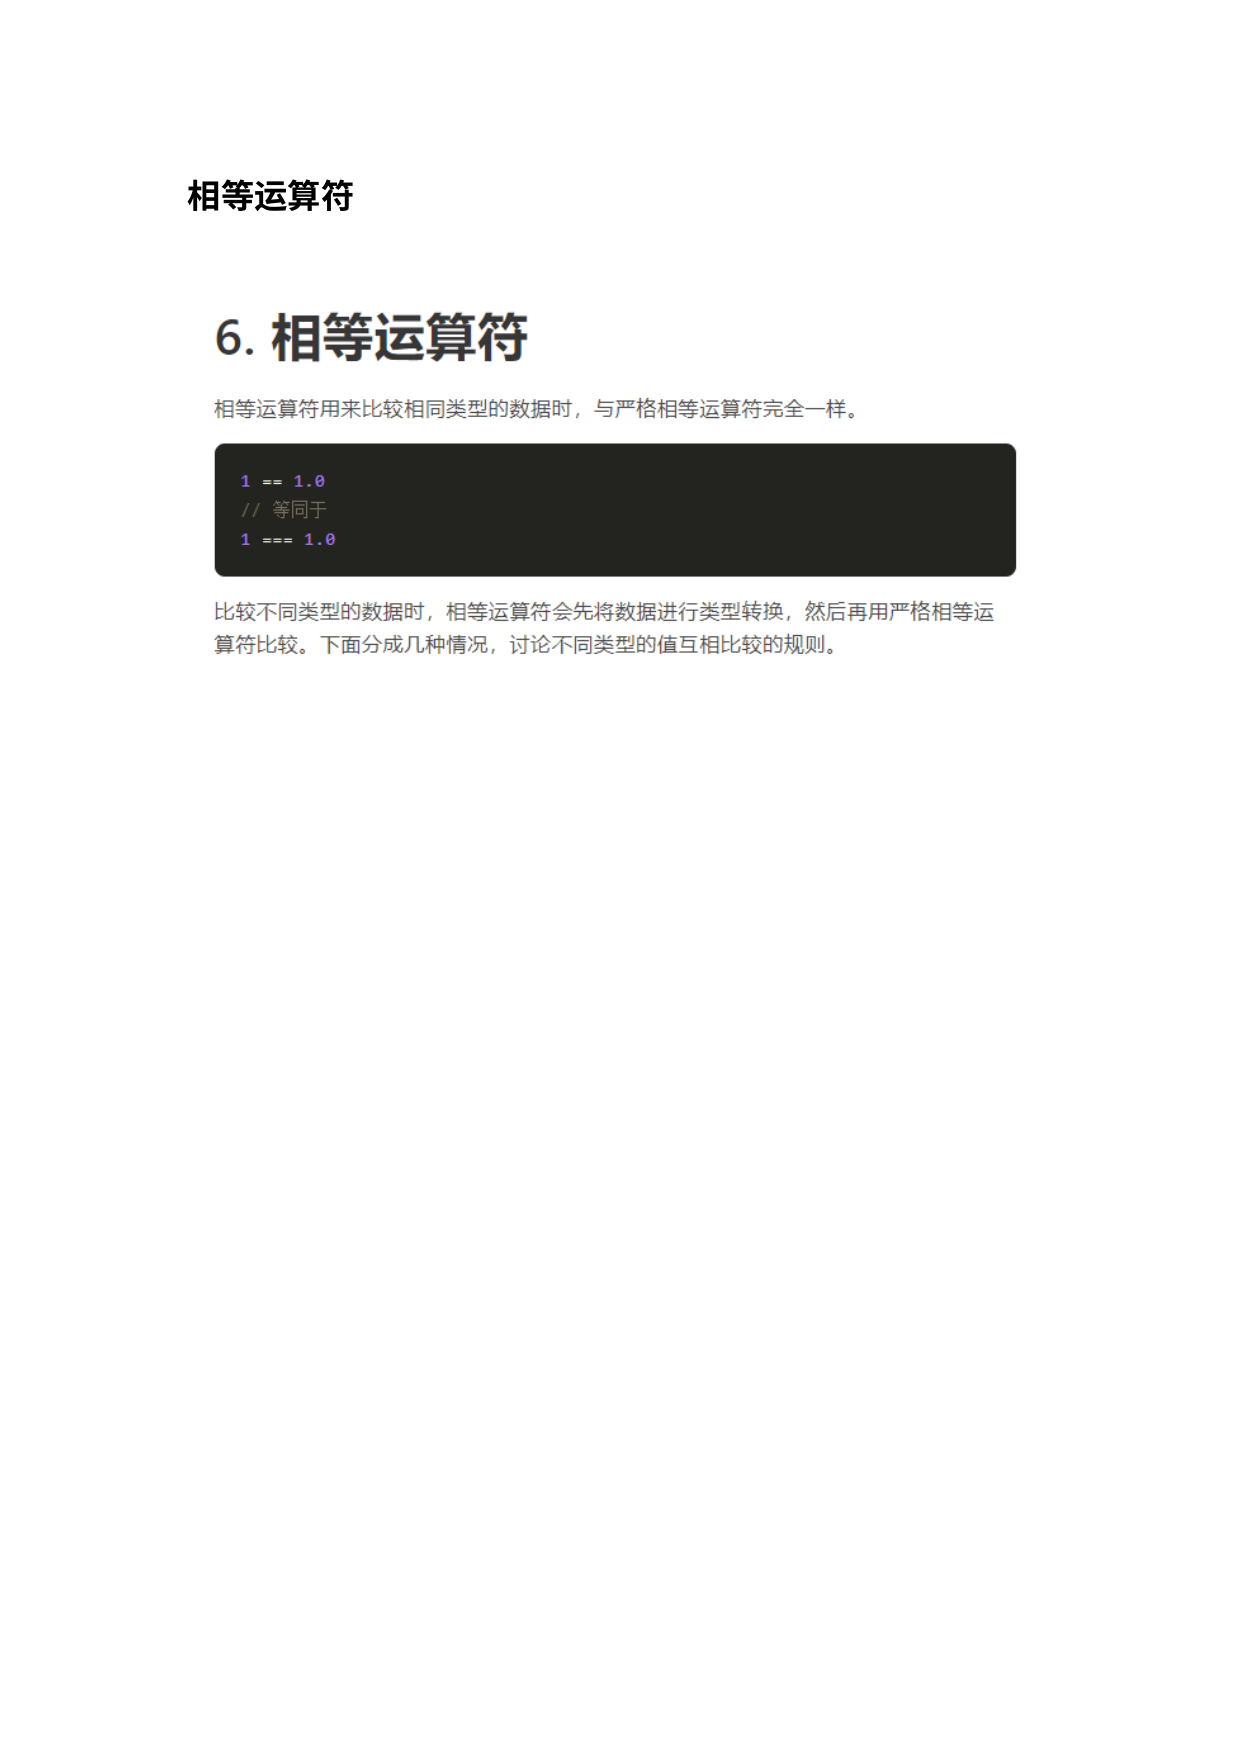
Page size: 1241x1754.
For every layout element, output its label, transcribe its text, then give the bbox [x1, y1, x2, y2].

subtitle 相等运算符 [187, 162, 1053, 227]
picture [187, 289, 1053, 668]
